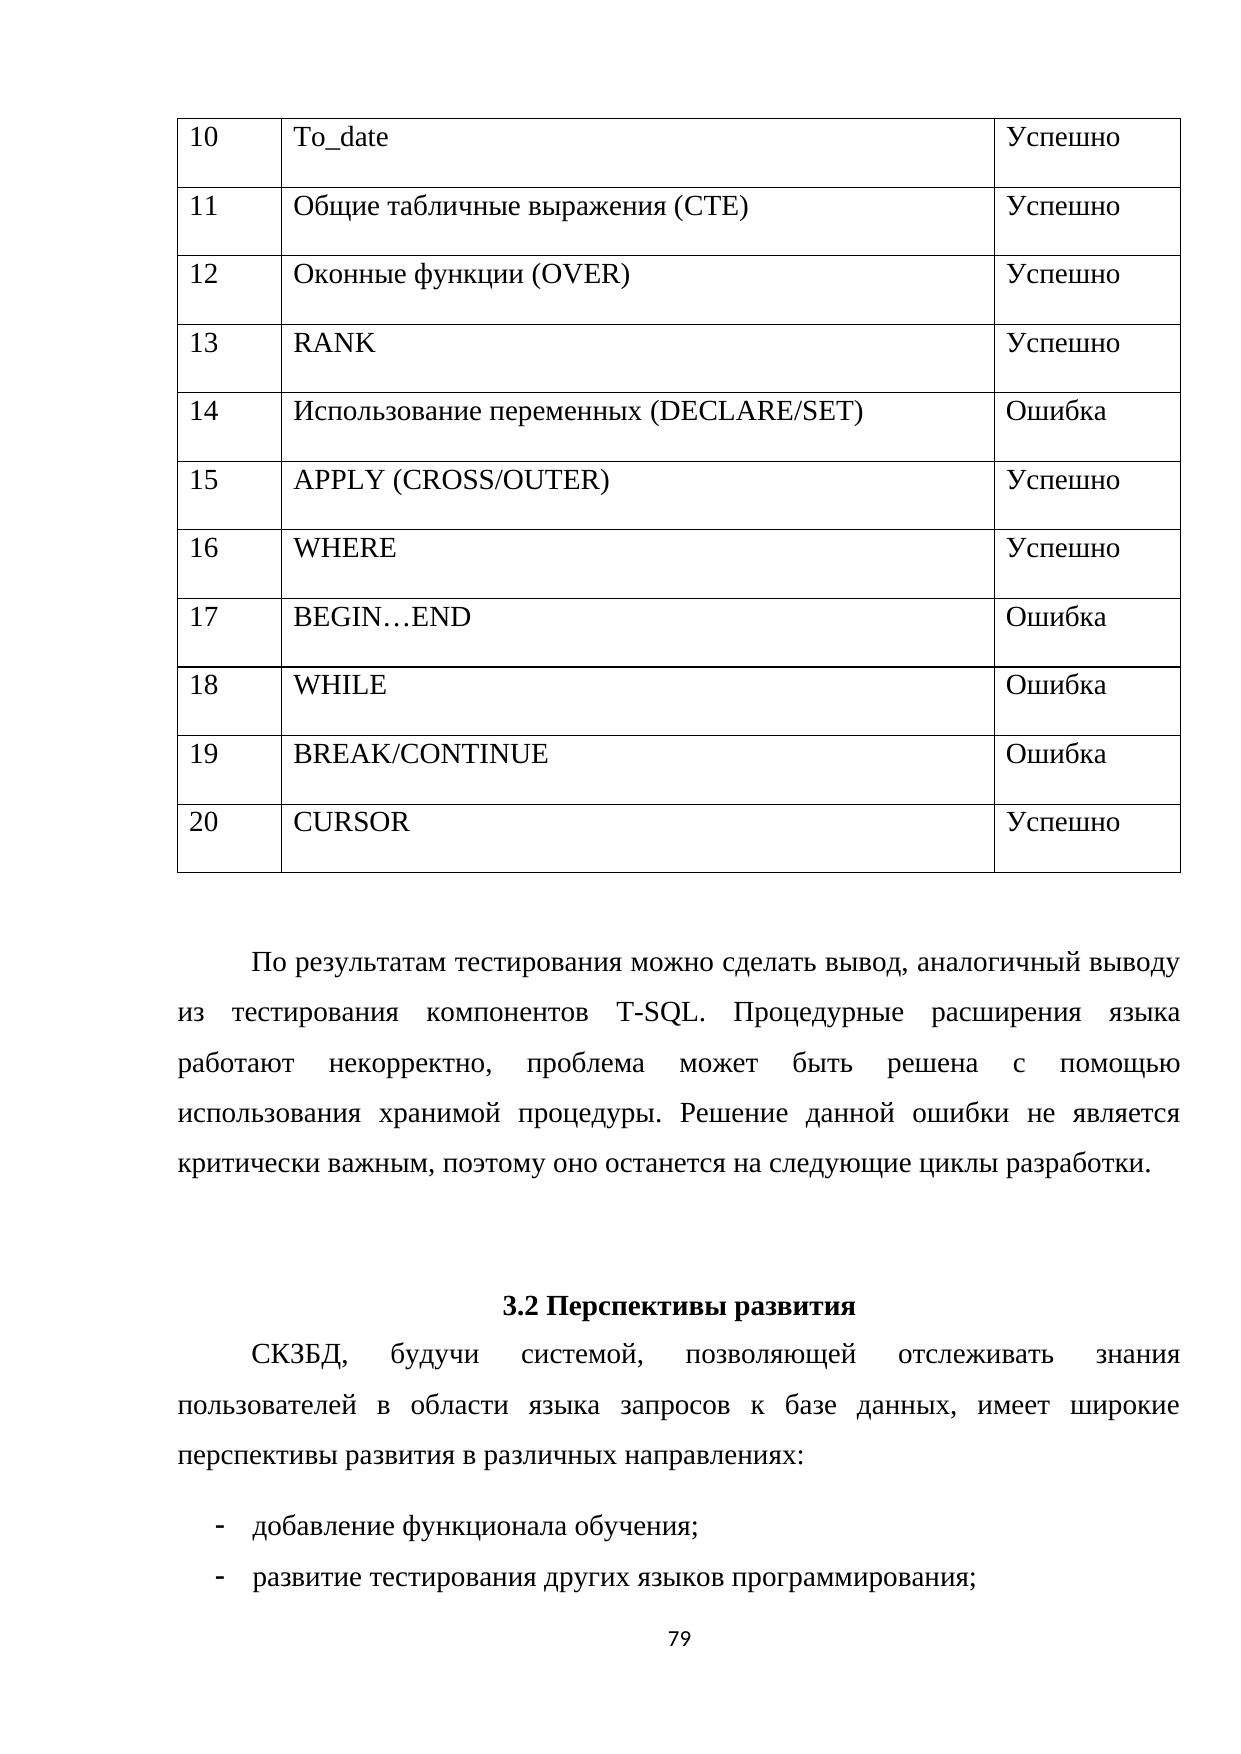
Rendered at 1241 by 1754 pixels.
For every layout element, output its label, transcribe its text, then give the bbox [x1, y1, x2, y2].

table_cell Ошибка [995, 668, 1180, 735]
table_cell 18 [178, 668, 281, 735]
table_cell WHERE [282, 530, 994, 598]
table_cell Успешно [995, 805, 1180, 872]
table_cell Ошибка [995, 736, 1180, 803]
text По результатам тестирования можно сделать вывод, аналогичный выводу из тестирования компонентов T-SQL. Процедурные расширения языка работают некорректно, проблема может быть решена с помощью использования хранимой процедуры. Решение данной ошибки не является критически важным, поэтому оно останется на следующие циклы разработки. [177, 944, 1181, 1179]
list развитие тестирования других языков программирования; [215, 1559, 1181, 1592]
table_cell 20 [178, 805, 281, 872]
table_cell 17 [178, 599, 281, 666]
table_cell Успешно [995, 325, 1180, 392]
table_cell 19 [178, 736, 281, 803]
table_cell Ошибка [995, 599, 1180, 666]
table_cell APPLY (CROSS/OUTER) [282, 462, 994, 529]
table_cell Успешно [995, 462, 1180, 529]
subtitle 3.2 Перспективы развития [177, 1288, 1181, 1321]
table_cell Использование переменных (DECLARE/SET) [282, 393, 994, 461]
table_cell Успешно [995, 119, 1180, 187]
table_cell To_date [282, 119, 994, 187]
table_cell 11 [178, 188, 281, 255]
table_cell Ошибка [995, 393, 1180, 461]
table_cell 15 [178, 462, 281, 529]
table_cell Успешно [995, 256, 1180, 324]
table_cell 10 [178, 119, 281, 187]
table_cell Общие табличные выражения (CTE) [282, 188, 994, 255]
table_cell 12 [178, 256, 281, 324]
table_cell Оконные функции (OVER) [282, 256, 994, 324]
table_cell RANK [282, 325, 994, 392]
text СКЗБД, будучи системой, позволяющей отслеживать знания пользователей в области языка запросов к базе данных, имеет широкие перспективы развития в различных направлениях: [177, 1336, 1181, 1471]
table_cell 13 [178, 325, 281, 392]
list добавление функционала обучения; [215, 1508, 1181, 1542]
table_cell Успешно [995, 188, 1180, 255]
table_cell 16 [178, 530, 281, 598]
table_cell BREAK/CONTINUE [282, 736, 994, 803]
table_cell 14 [178, 393, 281, 461]
table_cell CURSOR [282, 805, 994, 872]
table_cell Успешно [995, 530, 1180, 598]
table_cell WHILE [282, 668, 994, 735]
table_cell BEGIN…END [282, 599, 994, 666]
